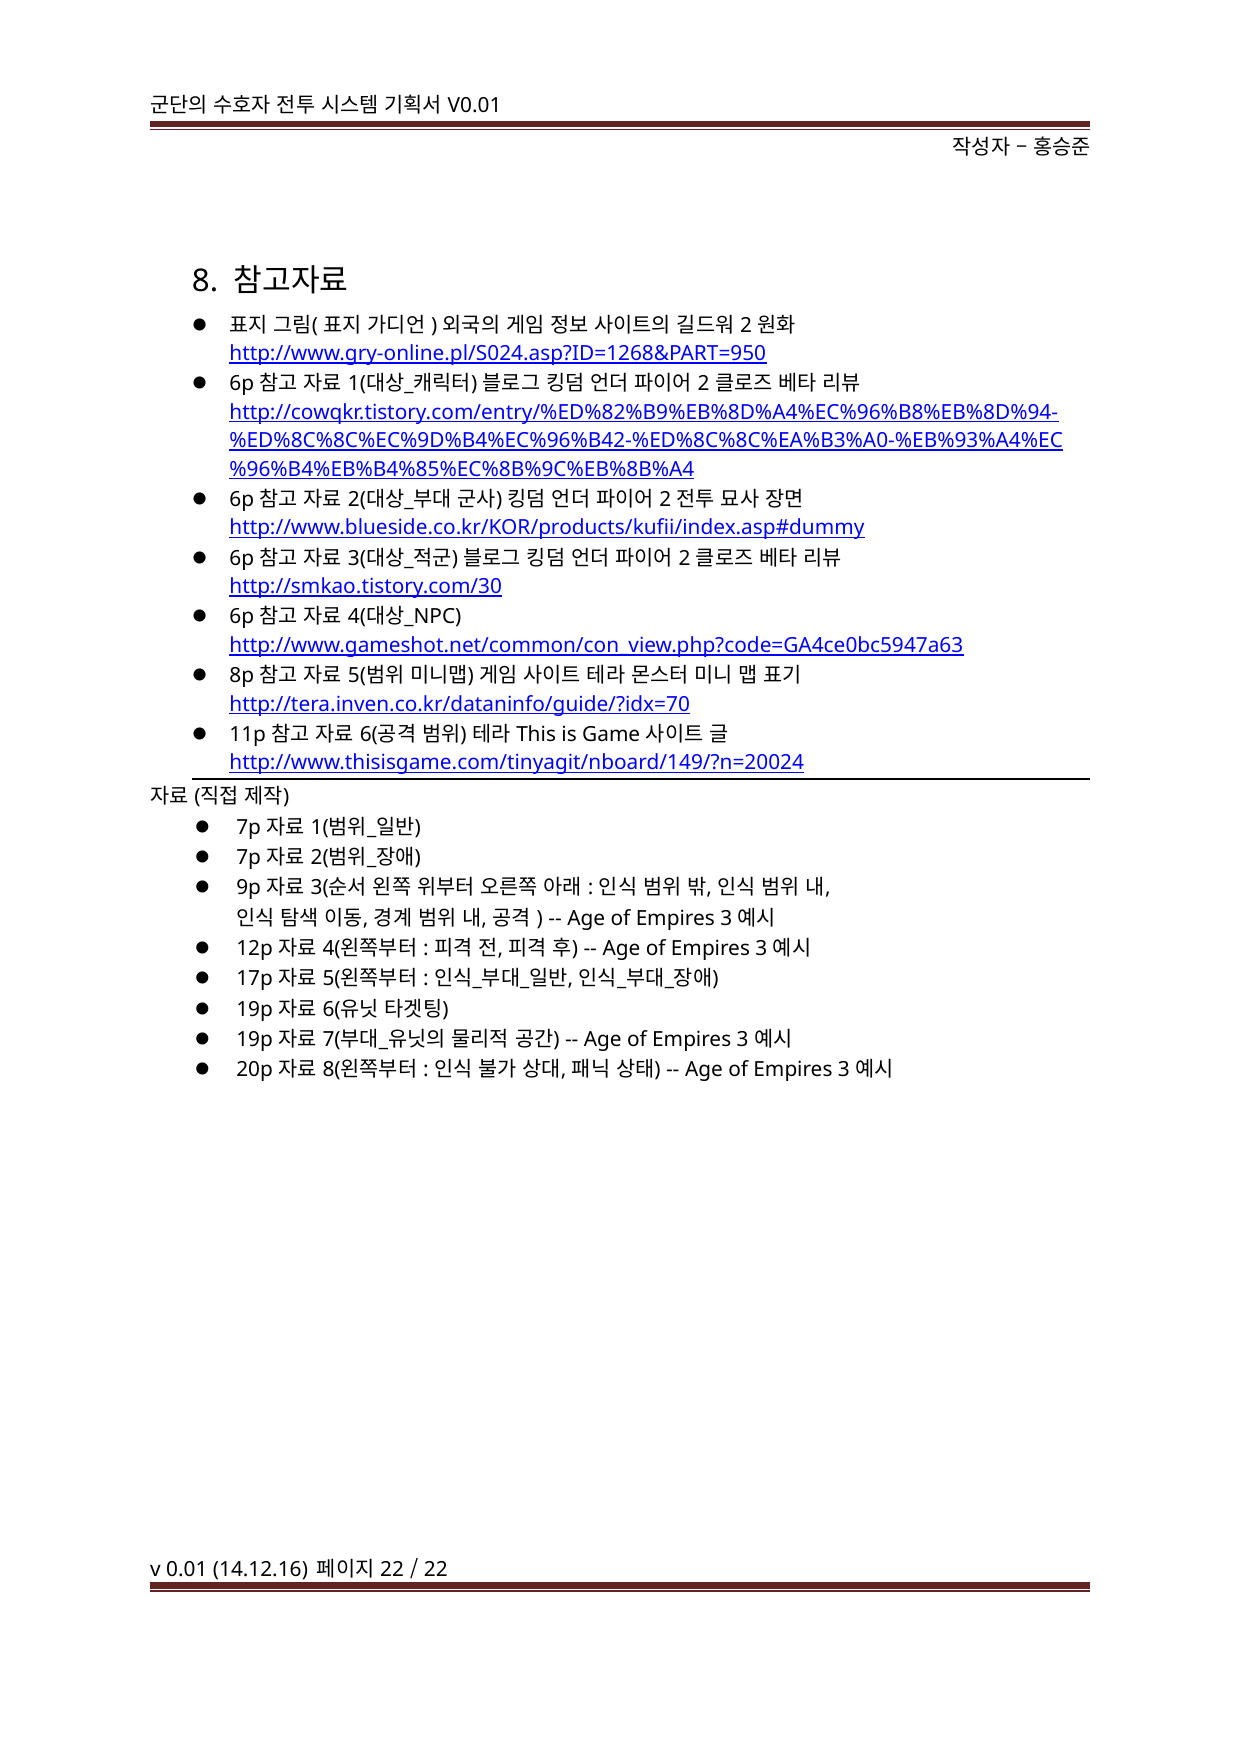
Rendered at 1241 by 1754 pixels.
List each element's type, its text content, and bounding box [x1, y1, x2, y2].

list 9p 자료 3(순서 왼쪽 위부터 오른쪽 아래 : 인식 범위 밖, 인식 범위 내, 인식 탐색 이동, 경계 범위 내, 공격 ) -- Age of Empires 3 예시 [194, 871, 1090, 931]
list 6p 참고 자료 3(대상_적군) 블로그 킹덤 언더 파이어 2 클로즈 베타 리뷰 http://smkao.tistory.com/30 [192, 541, 1090, 600]
list 11p 참고 자료 6(공격 범위) 테라 This is Game 사이트 글 http://www.thisisgame.com/tinyagit/nboard/149/?n=20024 [192, 717, 1090, 778]
list 7p 자료 1(범위_일반) [194, 810, 1090, 840]
text 자료 (직접 제작) [150, 779, 1090, 810]
list 7p 자료 2(범위_장애) [194, 840, 1090, 871]
list 6p 참고 자료 1(대상_캐릭터) 블로그 킹덤 언더 파이어 2 클로즈 베타 리뷰 http://cowqkr.tistory.com/entry/%ED%82%B9%EB%8D%A4%EC%96%B8%EB%8D%94-%ED%8C%8C%EC%9D%B4%EC%96%B42-%ED%8C%8C%EA%B3%A0-%EB%93%A4%EC%96%B4%EB%B4%85%EC%8B%9C%EB%8B%A4 [192, 367, 1090, 482]
list 19p 자료 7(부대_유닛의 물리적 공간) -- Age of Empires 3 예시 [194, 1022, 1090, 1052]
list 6p 참고 자료 4(대상_NPC) http://www.gameshot.net/common/con_view.php?code=GA4ce0bc5947a63 [192, 600, 1090, 658]
list 6p 참고 자료 2(대상_부대 군사) 킹덤 언더 파이어 2 전투 묘사 장면 http://www.blueside.co.kr/KOR/products/kufii/index.asp#dummy [192, 482, 1090, 541]
list 17p 자료 5(왼쪽부터 : 인식_부대_일반, 인식_부대_장애) [194, 961, 1090, 992]
list 8p 참고 자료 5(범위 미니맵) 게임 사이트 테라 몬스터 미니 맵 표기 http://tera.inven.co.kr/dataninfo/guide/?idx=70 [192, 658, 1090, 717]
subtitle 참고자료 [192, 256, 1090, 301]
list 12p 자료 4(왼쪽부터 : 피격 전, 피격 후) -- Age of Empires 3 예시 [194, 931, 1090, 961]
list 표지 그림( 표지 가디언 ) 외국의 게임 정보 사이트의 길드워 2 원화 http://www.gry-online.pl/S024.asp?ID=1268&PART=950 [192, 308, 1090, 367]
list 20p 자료 8(왼쪽부터 : 인식 불가 상대, 패닉 상태) -- Age of Empires 3 예시 [194, 1052, 1090, 1083]
list 19p 자료 6(유닛 타겟팅) [194, 992, 1090, 1022]
